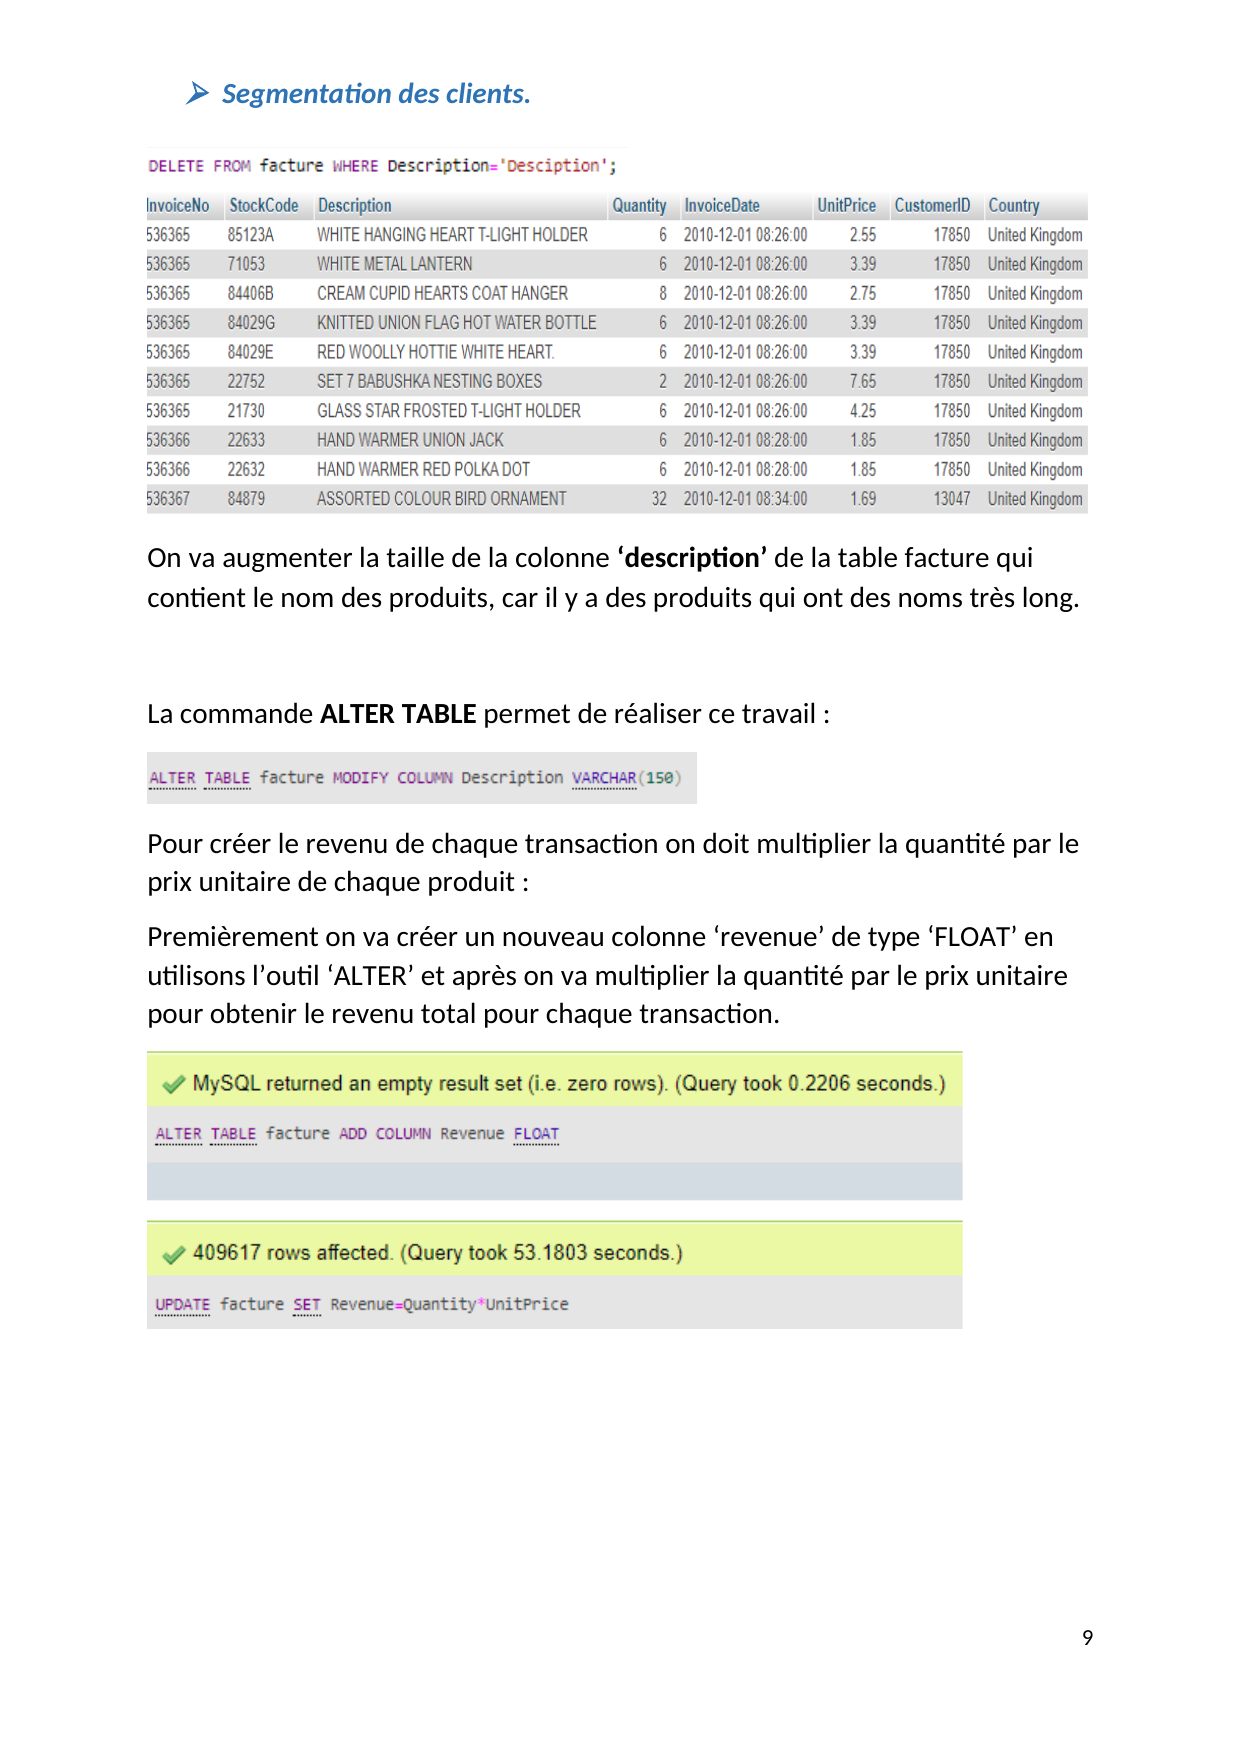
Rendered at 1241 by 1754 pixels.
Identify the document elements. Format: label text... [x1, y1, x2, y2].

text Premièrement on va créer un nouveau colonne ‘revenue’ de type ‘FLOAT’ en utilisons l’outil ‘ALTER’ et après on va multiplier la quantité par le prix unitaire pour obtenir le revenu total pour chaque transaction. [147, 918, 1093, 1031]
picture [147, 147, 629, 188]
text On va augmenter la taille de la colonne ‘description’ de la table facture qui contient le nom des produits, car il y a des produits qui ont des noms très long. [147, 539, 1093, 615]
picture [147, 191, 1093, 518]
text Pour créer le revenu de chaque transaction on doit multiplier la quantité par le prix unitaire de chaque produit : [147, 825, 1093, 899]
text La commande ALTER TABLE permet de réaliser ce travail : [147, 695, 1093, 730]
picture [147, 752, 698, 804]
picture [147, 1050, 963, 1329]
